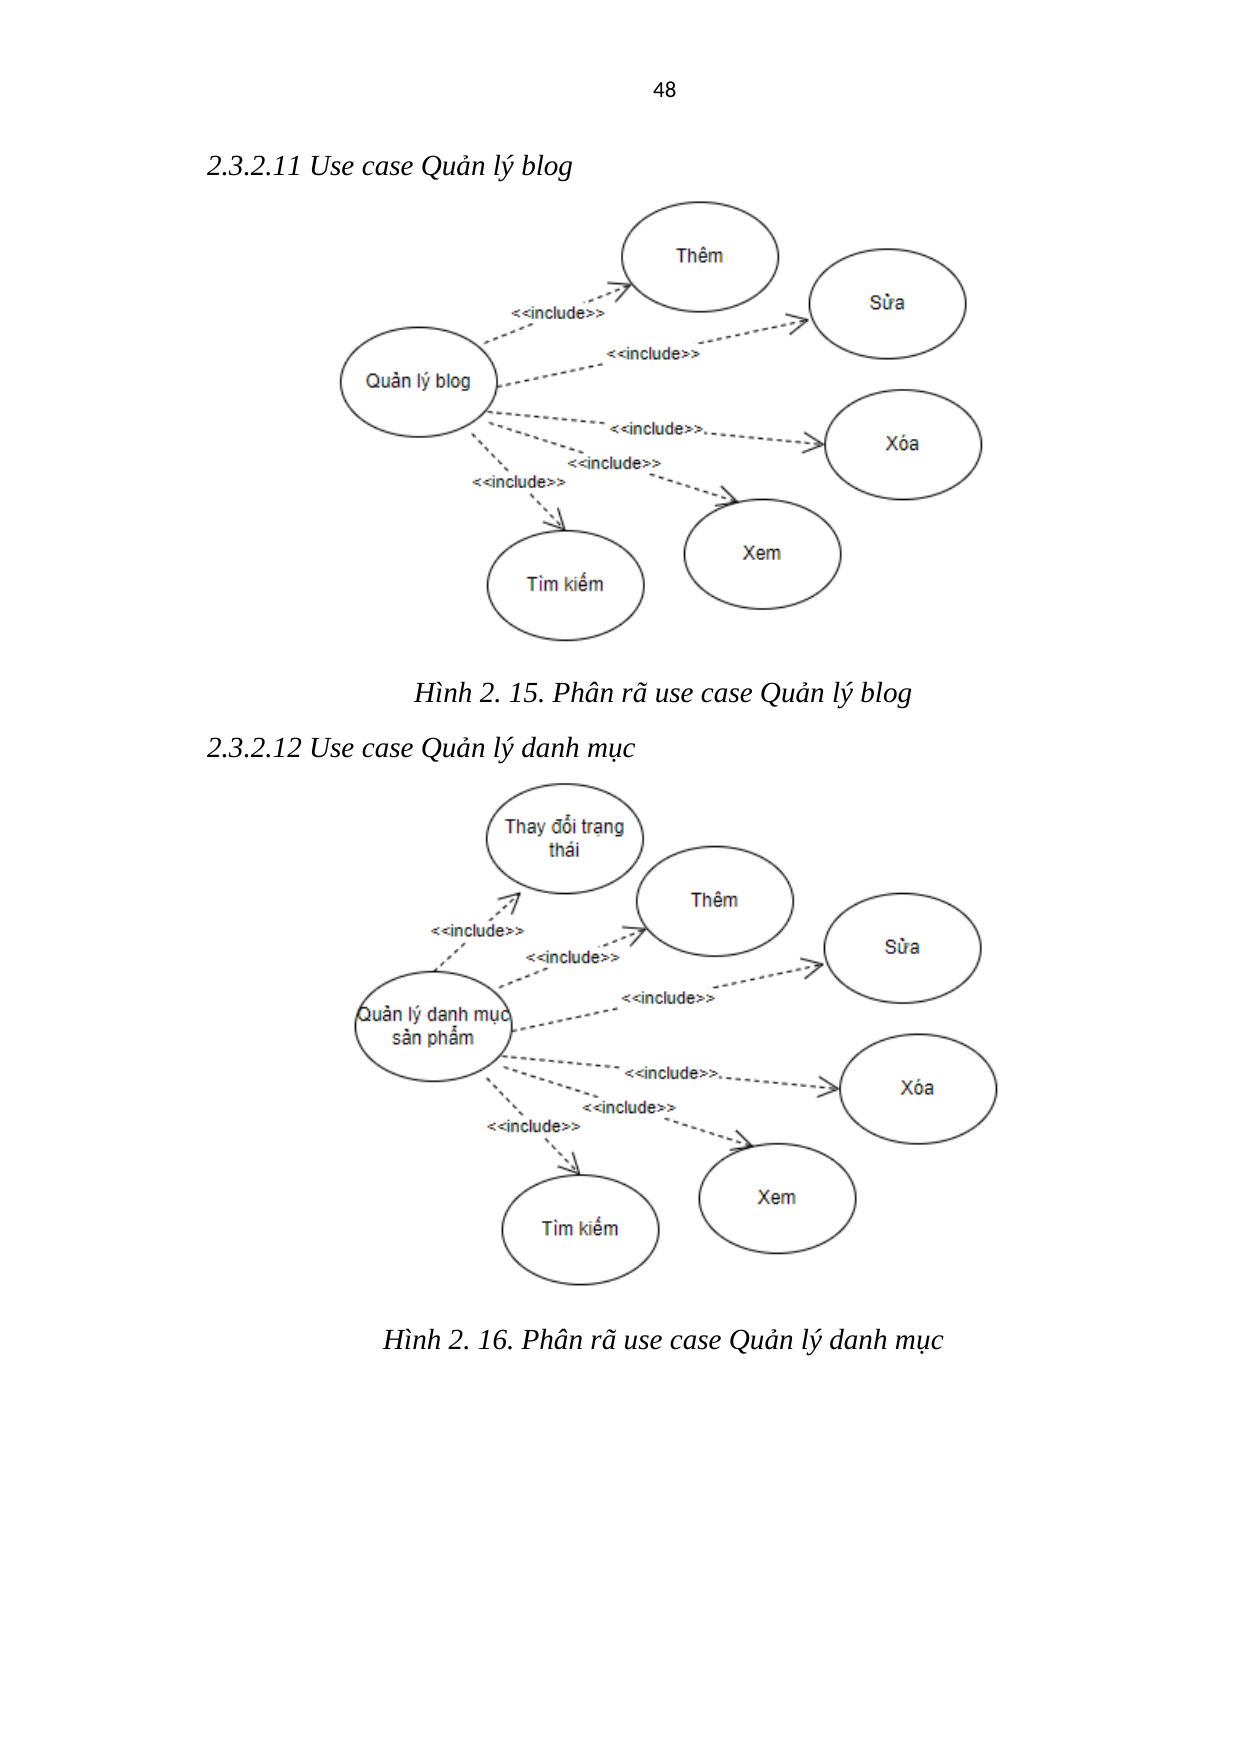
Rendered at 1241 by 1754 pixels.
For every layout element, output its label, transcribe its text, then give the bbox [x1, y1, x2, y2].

text Hình 2. 16. Phân rã use case Quản lý danh mục [207, 1322, 1122, 1356]
subtitle 2.3.2.12 Use case Quản lý danh mục [207, 730, 1122, 763]
picture [320, 198, 1009, 647]
subtitle 2.3.2.11 Use case Quản lý blog [207, 148, 1122, 181]
picture [319, 780, 1010, 1293]
text Hình 2. 15. Phân rã use case Quản lý blog [207, 675, 1122, 709]
